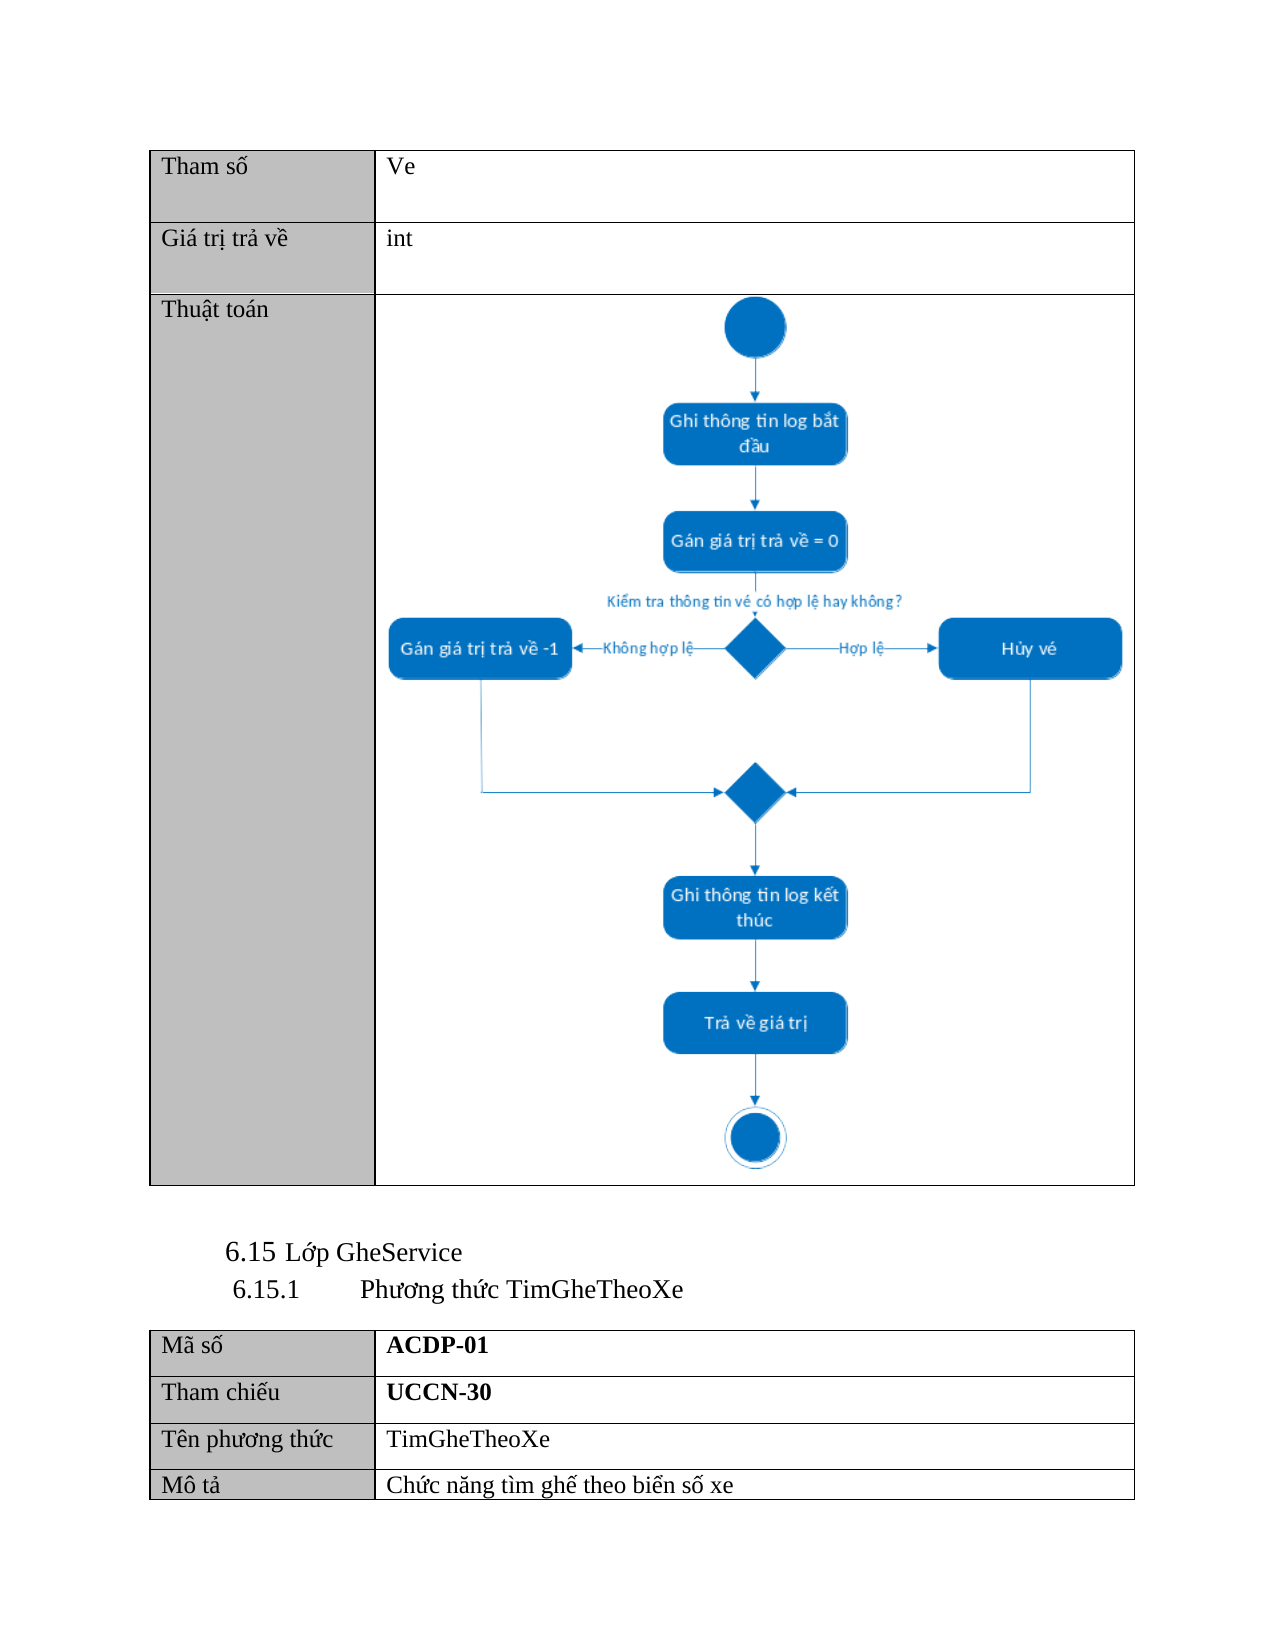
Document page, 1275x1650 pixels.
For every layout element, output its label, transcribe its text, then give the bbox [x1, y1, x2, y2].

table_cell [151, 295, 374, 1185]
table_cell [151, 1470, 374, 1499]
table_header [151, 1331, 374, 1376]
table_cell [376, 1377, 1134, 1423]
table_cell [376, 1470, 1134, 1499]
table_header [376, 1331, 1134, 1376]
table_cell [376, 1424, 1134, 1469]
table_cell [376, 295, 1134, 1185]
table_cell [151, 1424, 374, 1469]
text Lớp GheService [225, 1234, 1125, 1268]
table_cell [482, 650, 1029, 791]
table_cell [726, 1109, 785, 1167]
list Phương thức TimGheTheoXe [300, 1273, 1125, 1304]
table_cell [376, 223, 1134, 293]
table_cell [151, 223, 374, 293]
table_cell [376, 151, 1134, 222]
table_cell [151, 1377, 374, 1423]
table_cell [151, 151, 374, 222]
